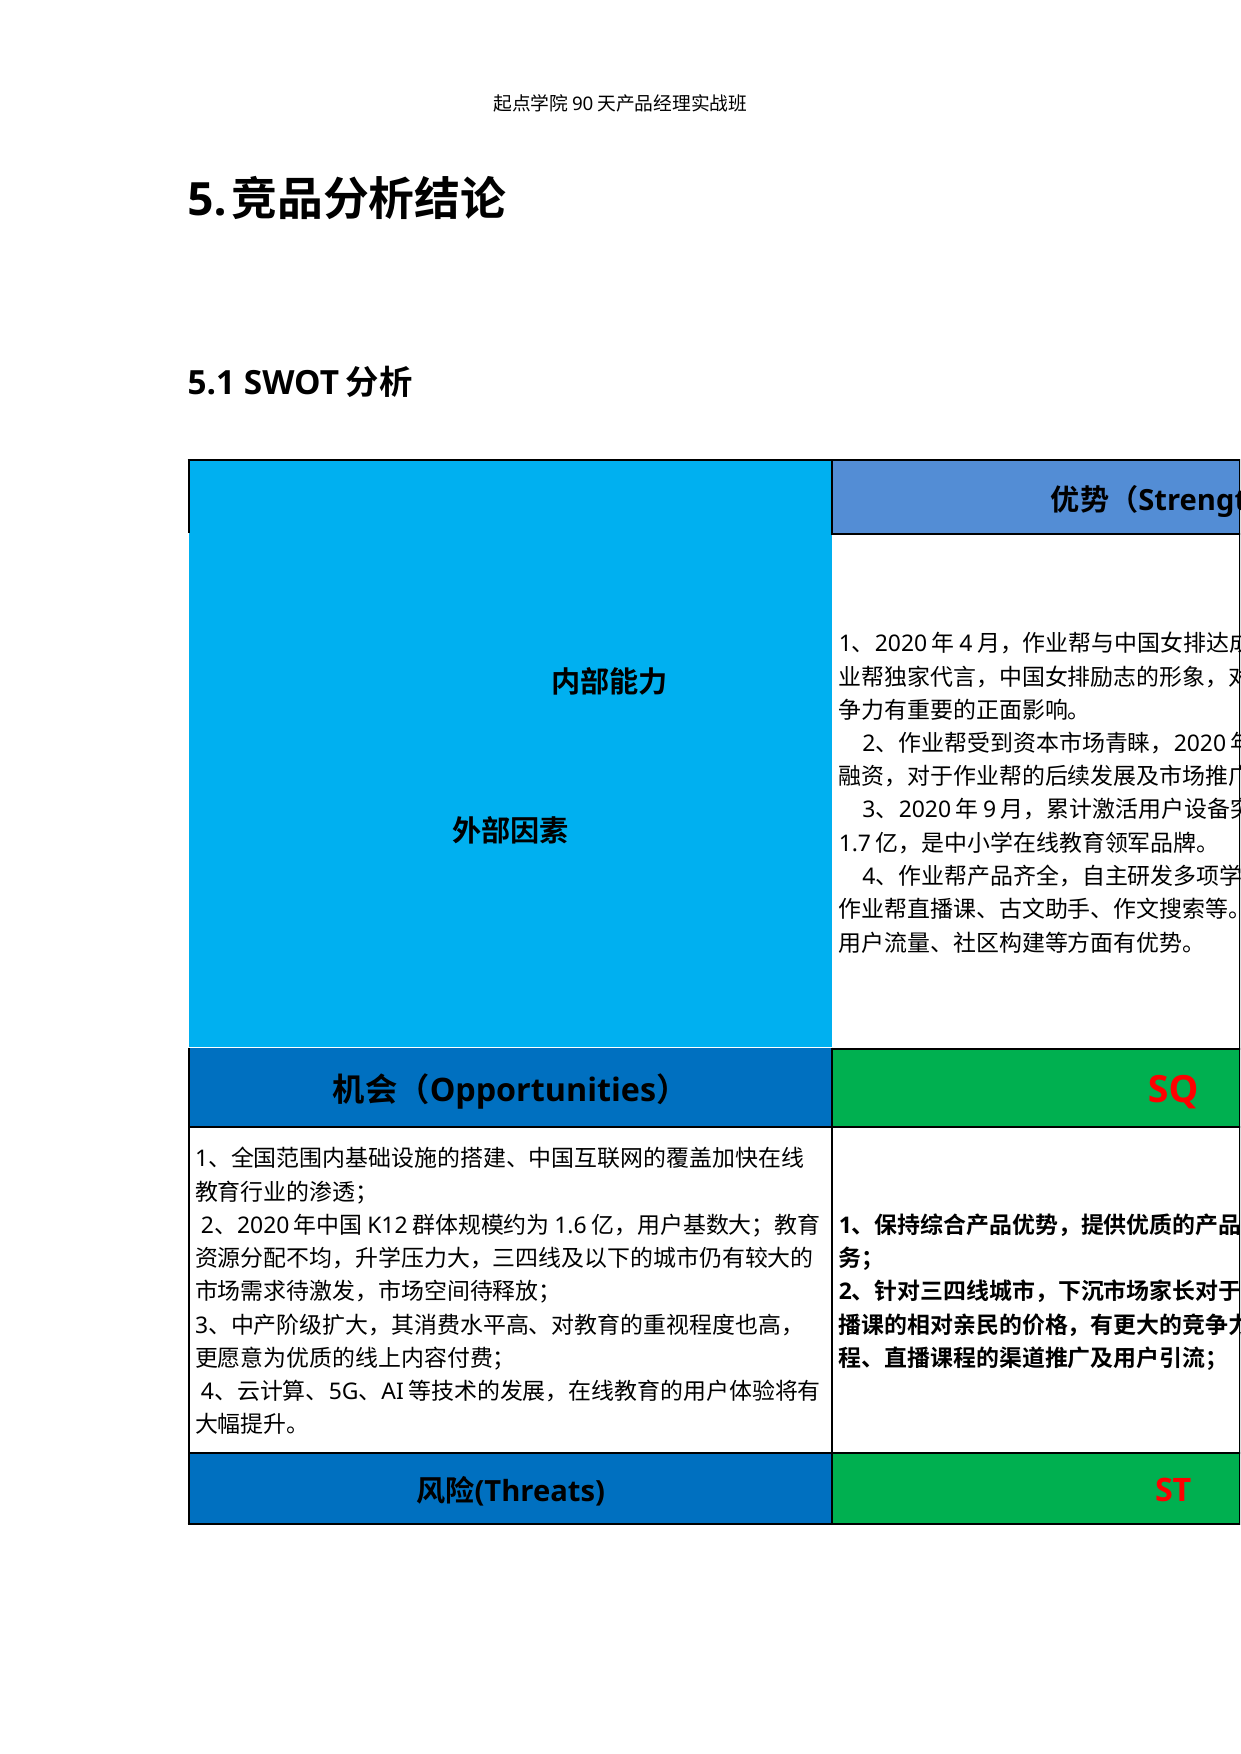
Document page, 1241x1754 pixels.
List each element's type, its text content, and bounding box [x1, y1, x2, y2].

table_cell ST [833, 1454, 1239, 1523]
table_cell 风险(Threats) [190, 1454, 831, 1523]
subtitle 竞品分析结论 [187, 162, 1053, 228]
table_header 优势（Strength） [833, 461, 1239, 533]
table_cell 1、2020年4月，作业帮与中国女排达成战略合作，中国女排为作业帮独家代言，中国女排励志的形象，对提高作业帮品牌价值及竞争力有重要的正面影响。 2、作业帮受到资本市场青睐，2020年6月完成E轮7.5亿美元融资，对于作业帮的后续发展及市场推广提供了资金保障。 3、2020年9月，累计激活用户设备突破8亿，月活用户最高达1.7亿，是中小学在线教育领军品牌。 4、作业帮产品齐全，自主研发多项学习工具，包括拍照搜题、作业帮直播课、古文助手、作文搜索等。在模式尝试、市场运营、用户流量、社区构建等方面有优势。 [832, 535, 1239, 1047]
subtitle 5.1 SWOT分析 [187, 356, 1053, 404]
table_cell 机会（Opportunities） [190, 1048, 831, 1126]
table_header 内部能力 外部因素 [189, 461, 832, 1047]
table_cell 1、全国范围内基础设施的搭建、中国互联网的覆盖加快在线教育行业的渗透； 2、2020年中国K12群体规模约为1.6亿，用户基数大；教育资源分配不均，升学压力大，三四线及以下的城市仍有较大的市场需求待激发，市场空间待释放； 3、中产阶级扩大，其消费水平高、对教育的重视程度也高，更愿意为优质的线上内容付费； 4、云计算、5G、AI等技术的发展，在线教育的用户体验将有大幅提升。 [190, 1128, 831, 1452]
table_cell 1、保持综合产品优势，提供优质的产品内容和安全稳定的产品服务； 2、针对三四线城市，下沉市场家长对于价格更加敏感，作业帮直播课的相对亲民的价格，有更大的竞争力，进行下沉市场的免费课程、直播课程的渠道推广及用户引流； [833, 1128, 1239, 1452]
table_cell SQ [833, 1050, 1239, 1126]
